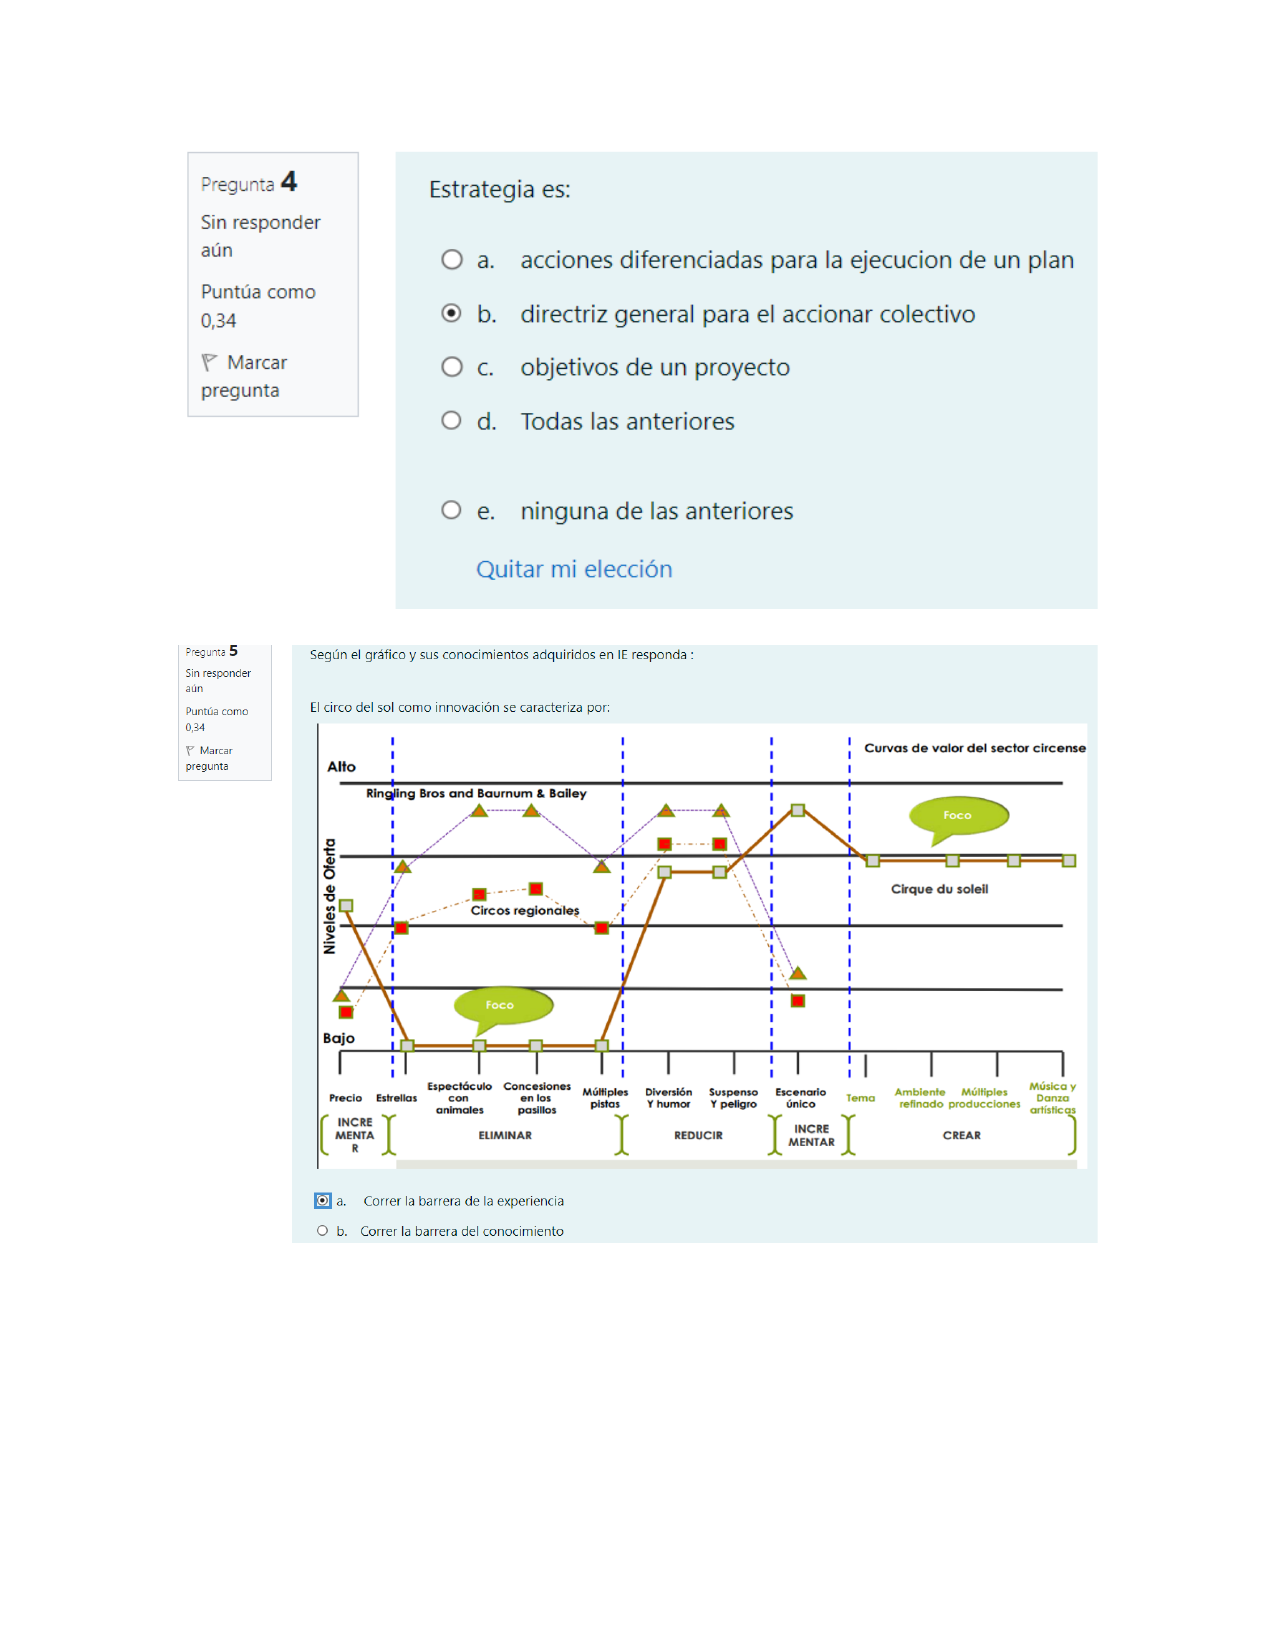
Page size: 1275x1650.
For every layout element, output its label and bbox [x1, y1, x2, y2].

picture [177, 147, 1098, 609]
picture [177, 645, 1098, 1243]
